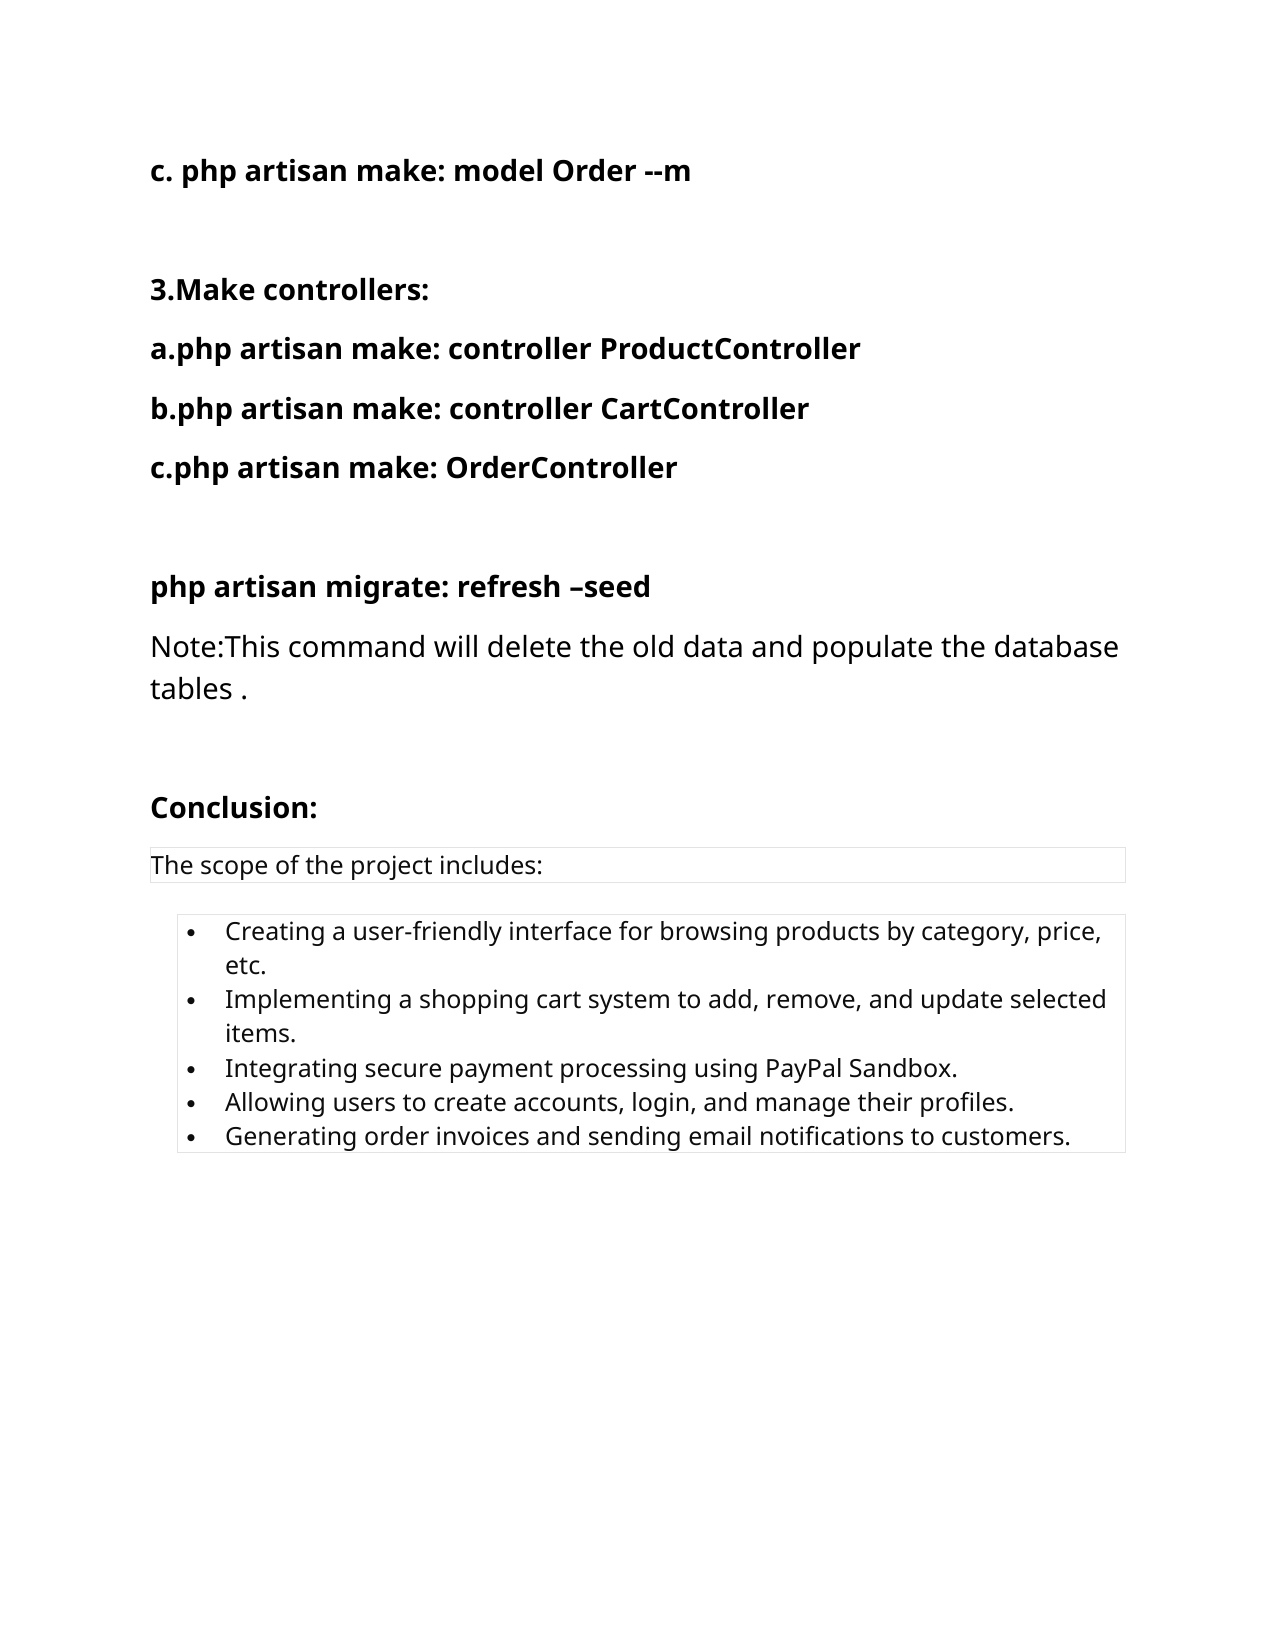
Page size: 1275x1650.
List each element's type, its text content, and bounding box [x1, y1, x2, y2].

text Conclusion: [150, 788, 1125, 827]
text Note:This command will delete the old data and populate the database tables . [150, 626, 1125, 708]
text c. php artisan make: model Order --m [150, 150, 1125, 190]
text php artisan migrate: refresh –seed [150, 566, 1125, 606]
text a.php artisan make: controller ProductController [150, 328, 1125, 368]
list Allowing users to create accounts, login, and manage their profiles. [178, 1084, 1125, 1118]
text The scope of the project includes: [151, 848, 1125, 882]
text 3.Make controllers: [150, 269, 1125, 309]
list Generating order invoices and sending email notifications to customers. [178, 1118, 1125, 1152]
text b.php artisan make: controller CartController [150, 388, 1125, 428]
list Creating a user-friendly interface for browsing products by category, price, etc. [178, 915, 1125, 982]
list Integrating secure payment processing using PayPal Sandbox. [178, 1050, 1125, 1084]
text c.php artisan make: OrderController [150, 447, 1125, 487]
list Implementing a shopping cart system to add, remove, and update selected items. [178, 982, 1125, 1050]
